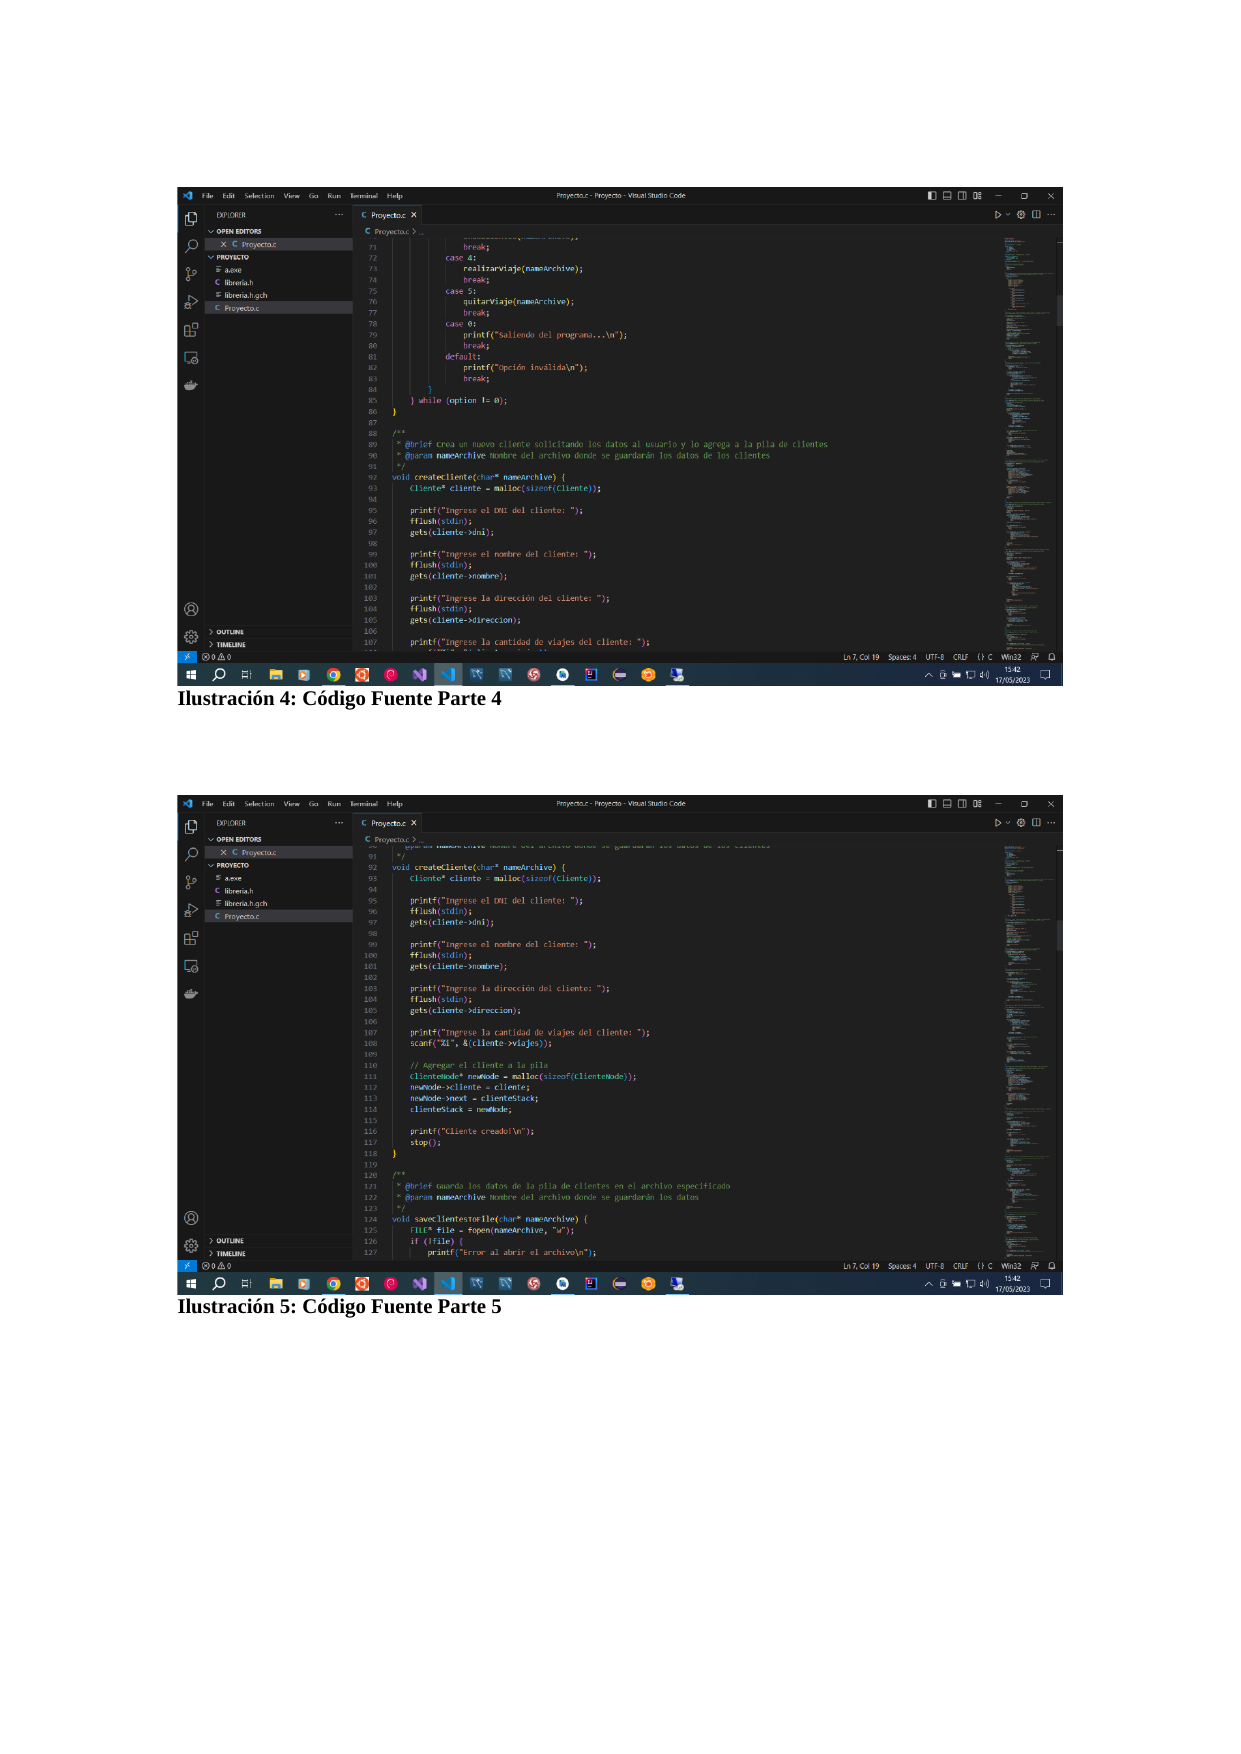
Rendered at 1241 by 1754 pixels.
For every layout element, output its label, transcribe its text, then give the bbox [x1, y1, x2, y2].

picture [177, 795, 1063, 1295]
picture [177, 187, 1063, 686]
